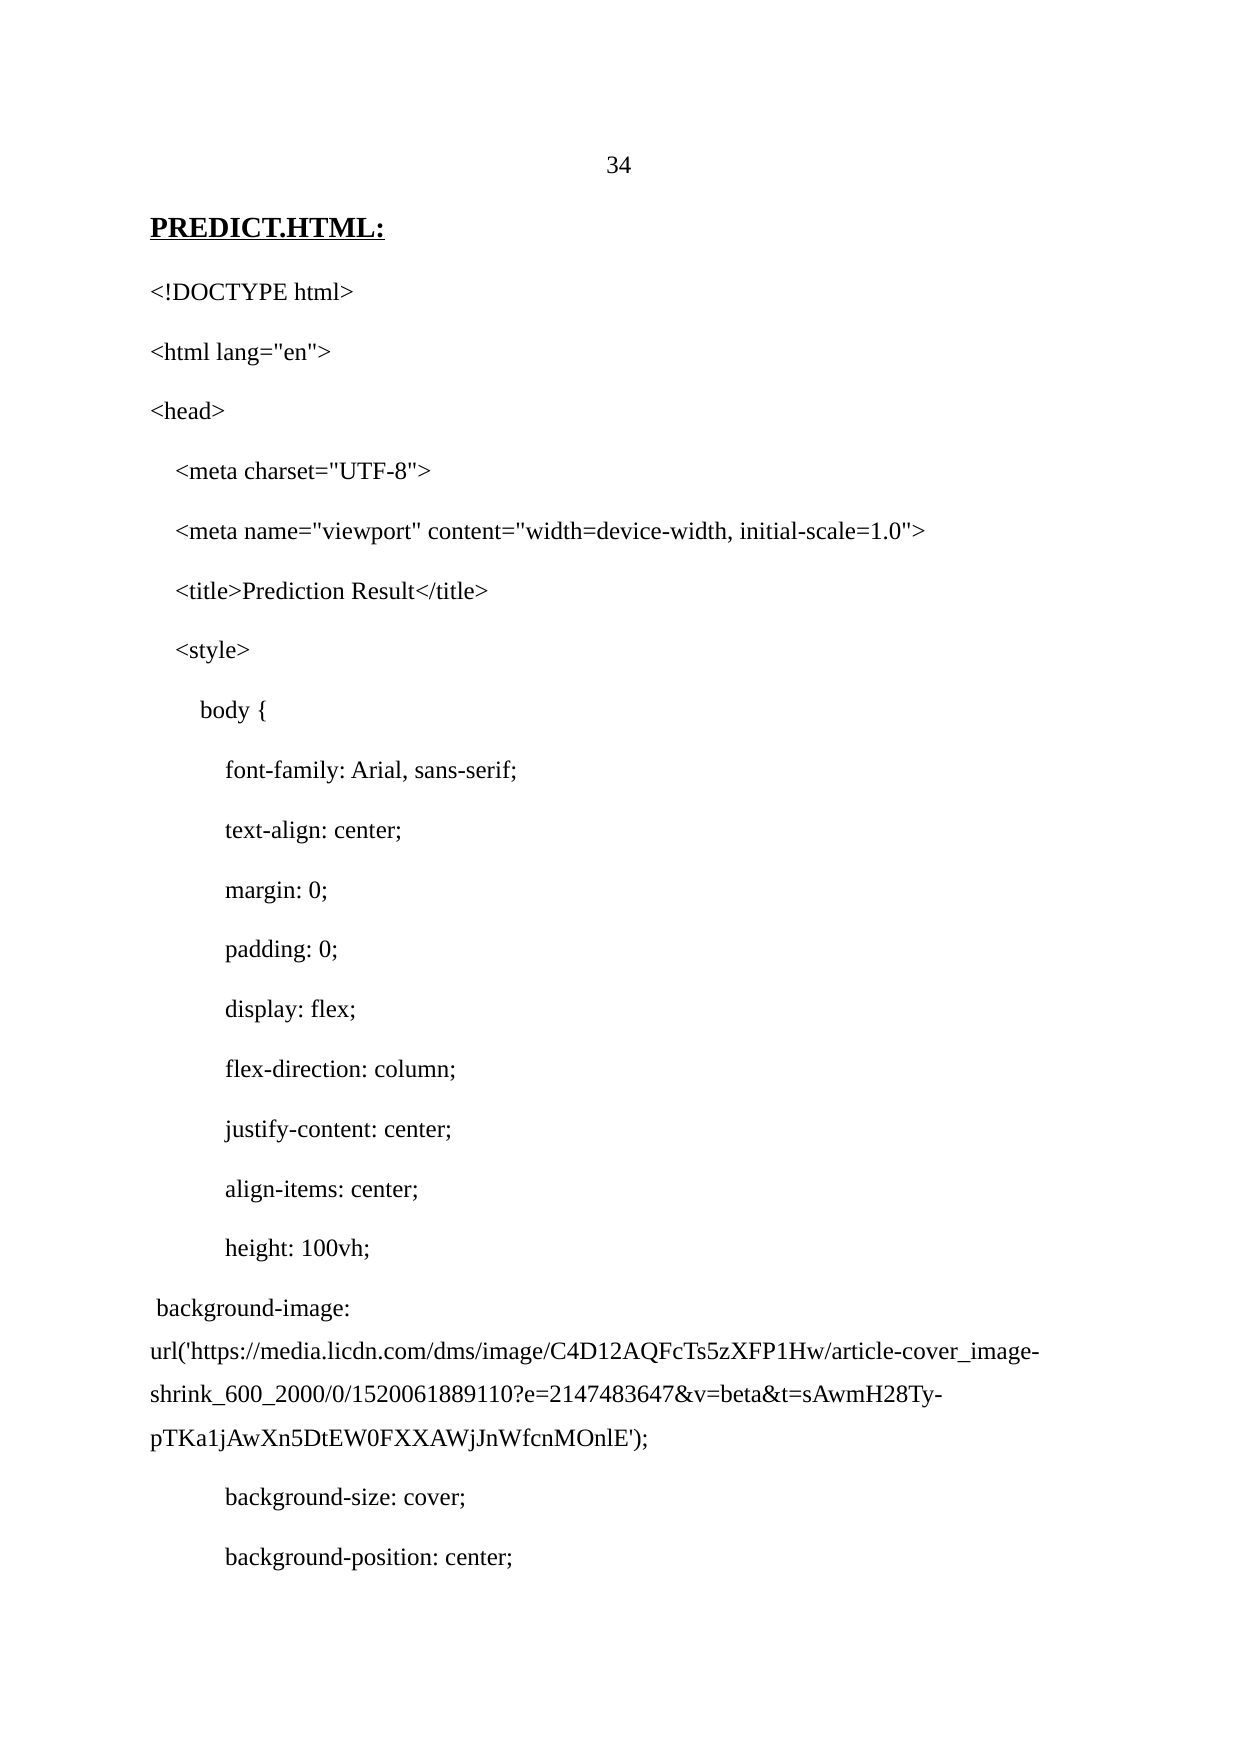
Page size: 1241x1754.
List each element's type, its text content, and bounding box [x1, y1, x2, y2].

text align-items: center; [150, 1174, 1090, 1202]
text background-image: url('https://media.licdn.com/dms/image/C4D12AQFcTs5zXFP1Hw/article-cover_image-shrink_600_2000/0/1520061889110?e=2147483647&v=beta&t=sAwmH28Ty-pTKa1jAwXn5DtEW0FXXAWjJnWfcnMOnlE'); [150, 1293, 1090, 1451]
text margin: 0; [150, 875, 1090, 903]
list 34 [244, 150, 1090, 179]
text justify-content: center; [150, 1114, 1090, 1143]
text text-align: center; [150, 815, 1090, 844]
text <style> [150, 636, 1090, 664]
text padding: 0; [150, 934, 1090, 963]
text display: flex; [150, 994, 1090, 1023]
text <!DOCTYPE html> [150, 277, 1090, 306]
text height: 100vh; [150, 1233, 1090, 1262]
text flex-direction: column; [150, 1054, 1090, 1083]
text <html lang="en"> [150, 337, 1090, 365]
text <meta name="viewport" content="width=device-width, initial-scale=1.0"> [150, 516, 1090, 545]
text PREDICT.HTML: [150, 210, 1090, 243]
text background-position: center; [150, 1542, 1090, 1571]
text background-size: cover; [150, 1482, 1090, 1511]
text <meta charset="UTF-8"> [150, 456, 1090, 485]
text body { [150, 695, 1090, 724]
text font-family: Arial, sans-serif; [150, 755, 1090, 784]
text <title>Prediction Result</title> [150, 576, 1090, 604]
text <head> [150, 396, 1090, 425]
